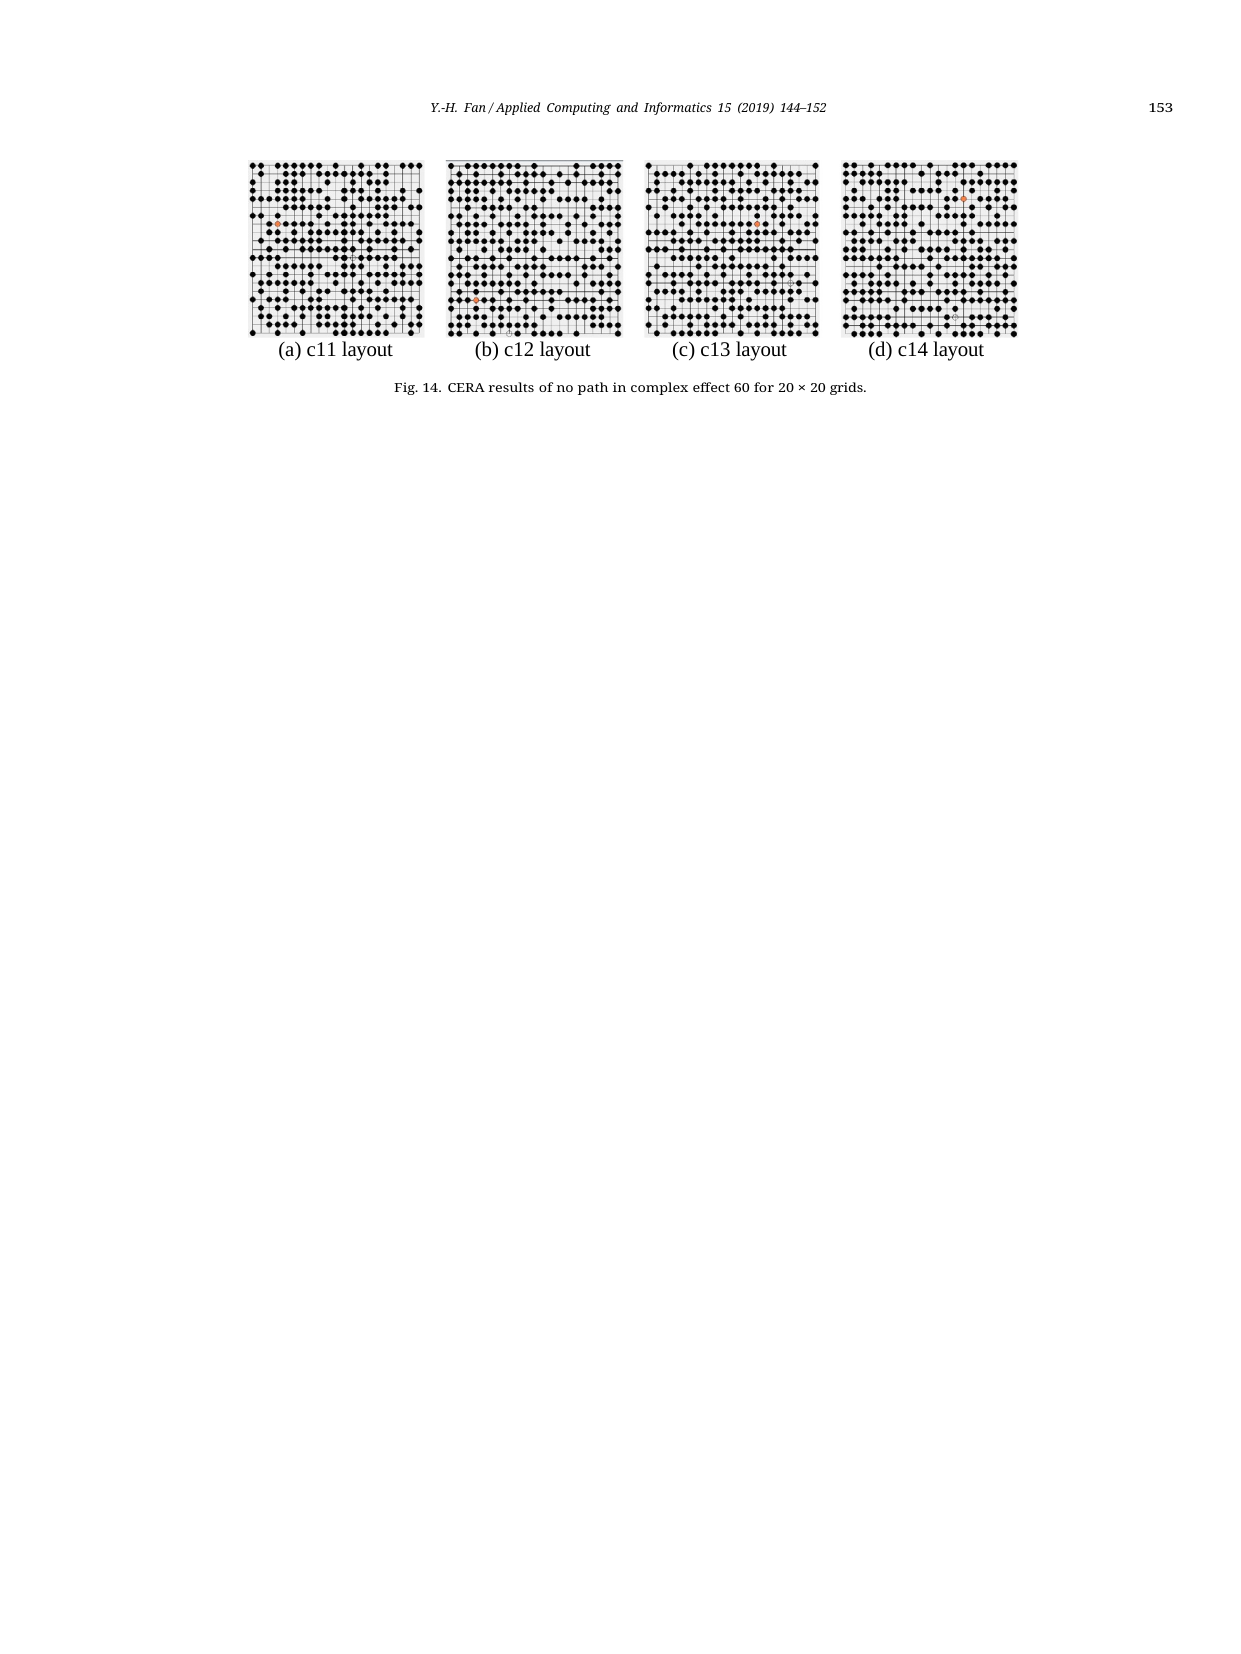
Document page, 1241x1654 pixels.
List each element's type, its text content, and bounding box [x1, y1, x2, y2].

subtitle (a) c11 layout (b) c12 layout (c) c13 layout (d) c14 layout [278, 156, 1184, 361]
picture [248, 160, 278, 338]
text Fig. 14. CERA results of no path in complex effect 60 for 20 × 20 grids. [97, 379, 1164, 396]
